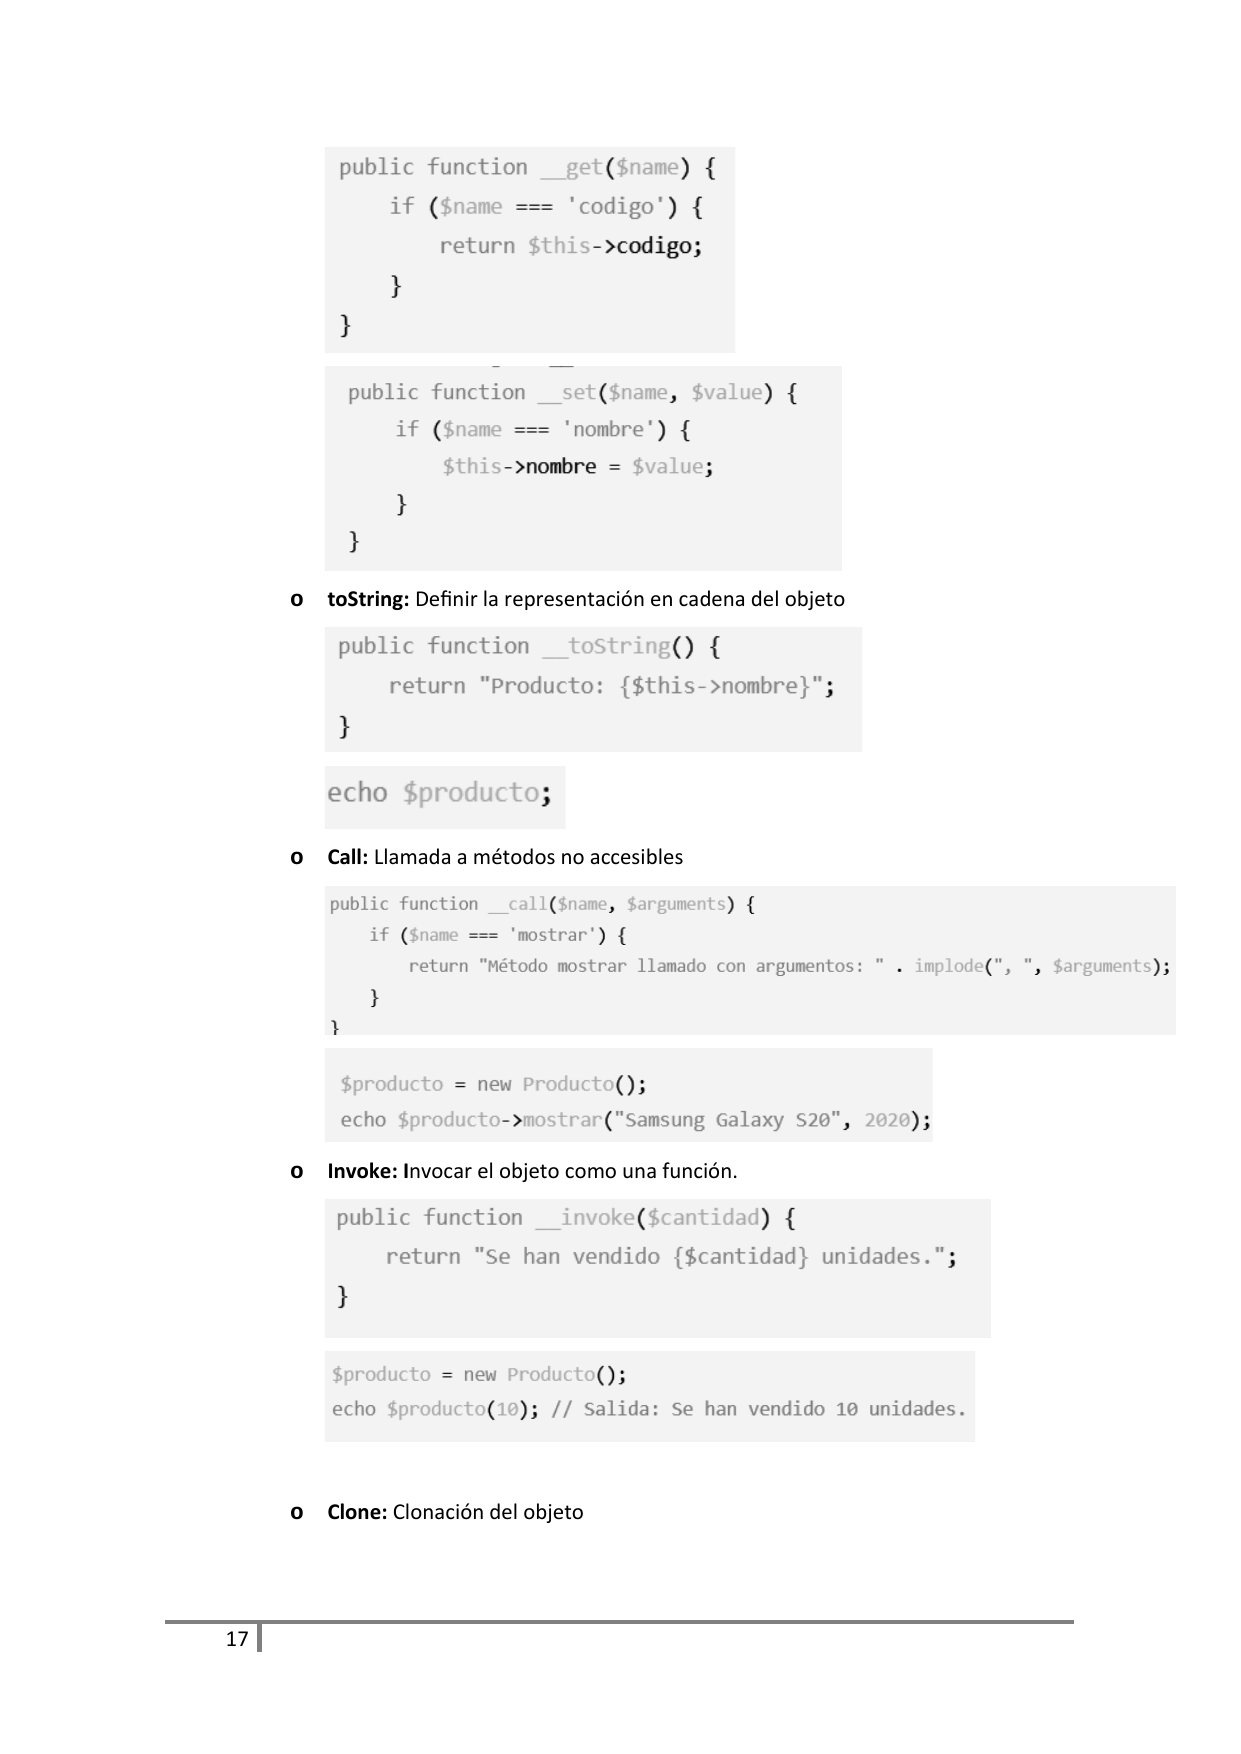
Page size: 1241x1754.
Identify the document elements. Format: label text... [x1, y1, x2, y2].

picture [324, 627, 863, 752]
list Invoke: Invocar el objeto como una función. [290, 1156, 1063, 1185]
picture [324, 366, 842, 571]
list toString: Definir la representación en cadena del objeto [290, 584, 1063, 613]
list Call: Llamada a métodos no accesibles [290, 842, 1063, 872]
picture [324, 147, 736, 353]
picture [324, 766, 566, 829]
list Clone: Clonación del objeto [290, 1497, 1063, 1527]
picture [324, 1199, 991, 1338]
picture [324, 1351, 976, 1442]
picture [324, 1048, 933, 1142]
picture [324, 886, 1176, 1035]
